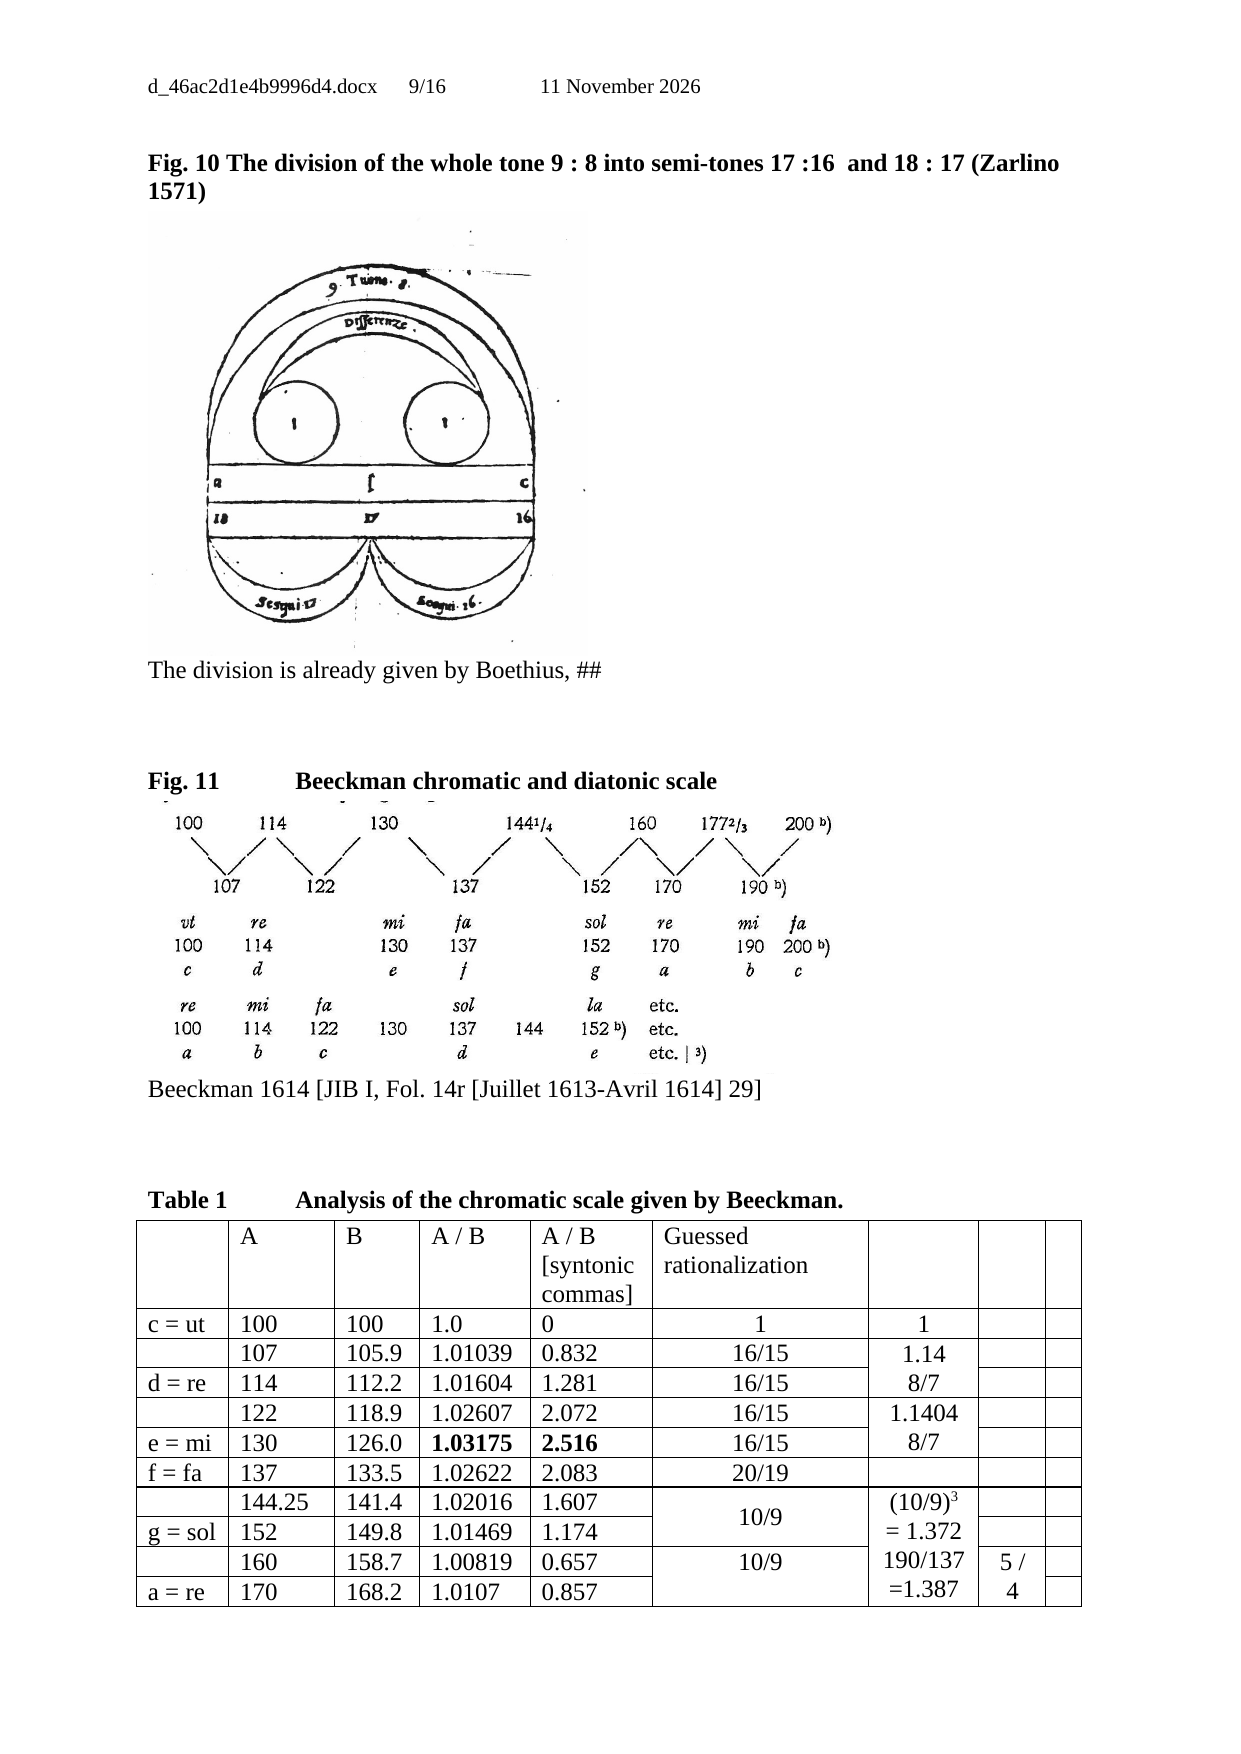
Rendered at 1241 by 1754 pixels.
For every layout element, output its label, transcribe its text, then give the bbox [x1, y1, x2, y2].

table_cell 1 [869, 1309, 978, 1337]
table_cell 0.832 [531, 1339, 652, 1367]
table_cell [1046, 1428, 1081, 1457]
table_cell 160 [229, 1547, 334, 1576]
table_cell [869, 1458, 978, 1486]
table_cell f = fa [137, 1458, 228, 1486]
table_cell 1.0107 [420, 1577, 530, 1606]
table_cell 1.00819 [420, 1547, 530, 1576]
table_header [137, 1221, 228, 1308]
table_cell c = ut [137, 1309, 228, 1337]
text The division is already given by Boethius, ## [148, 655, 1092, 684]
table_cell [979, 1339, 1045, 1367]
table_cell 0 [531, 1309, 652, 1337]
table_cell 0.657 [531, 1547, 652, 1576]
table_cell 10/9 [653, 1547, 868, 1606]
table_cell 105.9 [335, 1339, 419, 1367]
table_header [1046, 1221, 1081, 1308]
table_cell 130 [229, 1428, 334, 1457]
table_header [979, 1221, 1045, 1308]
table_cell 170 [229, 1577, 334, 1606]
table_cell 1.281 [531, 1368, 652, 1397]
table_header [869, 1221, 978, 1308]
table_cell 1.01604 [420, 1368, 530, 1397]
table_cell 16/15 [653, 1339, 868, 1367]
table_cell 1.607 [531, 1488, 652, 1516]
table_cell 10/9 [653, 1488, 868, 1546]
table_cell [1046, 1488, 1081, 1516]
table_cell 158.7 [335, 1547, 419, 1576]
table_cell 133.5 [335, 1458, 419, 1486]
subtitle Fig. 10 The division of the whole tone 9 : 8 into semi-tones 17 :16 and 18 : 17 (Zarlino 1571) [148, 148, 1092, 205]
table_header Guessed rationalization [653, 1221, 868, 1308]
table_cell [979, 1398, 1045, 1427]
table_cell 100 [335, 1309, 419, 1337]
table_cell e = mi [137, 1428, 228, 1457]
table_cell [979, 1517, 1045, 1546]
table_cell 16/15 [653, 1398, 868, 1427]
table_cell 1 [653, 1309, 868, 1337]
table_cell 126.0 [335, 1428, 419, 1457]
table_cell [979, 1309, 1045, 1337]
table_cell 20/19 [653, 1458, 868, 1486]
table_cell 1.03175 [420, 1428, 530, 1457]
subtitle Fig. 11 Beeckman chromatic and diatonic scale [148, 766, 1092, 795]
table_cell 122 [229, 1398, 334, 1427]
table_header A / B [syntonic commas] [531, 1221, 652, 1308]
table_cell 0.857 [531, 1577, 652, 1606]
table_cell [137, 1398, 228, 1427]
table_cell 1.0 [420, 1309, 530, 1337]
subtitle Table 1 Analysis of the chromatic scale given by Beeckman. [148, 1185, 1092, 1214]
table_cell g = sol [137, 1517, 228, 1546]
table_header B [335, 1221, 419, 1308]
table_cell 168.2 [335, 1577, 419, 1606]
table_cell [1046, 1398, 1081, 1427]
table_cell [1046, 1547, 1081, 1576]
table_cell 149.8 [335, 1517, 419, 1546]
table_cell 16/15 [653, 1368, 868, 1397]
table_cell 152 [229, 1517, 334, 1546]
table_cell 2.516 [531, 1428, 652, 1457]
table_cell [137, 1488, 228, 1516]
table_cell d = re [137, 1368, 228, 1397]
table_header A / B [420, 1221, 530, 1308]
table_cell 5 / 4 [979, 1547, 1045, 1606]
table_cell [1046, 1339, 1081, 1367]
table_cell 1.1404 8/7 [869, 1398, 978, 1457]
table_cell [137, 1547, 228, 1576]
table_cell [1046, 1517, 1081, 1546]
table_cell 1.02607 [420, 1398, 530, 1427]
table_cell 137 [229, 1458, 334, 1486]
table_cell a = re [137, 1577, 228, 1606]
picture [147, 211, 589, 656]
table_header A [229, 1221, 334, 1308]
table_cell 1.174 [531, 1517, 652, 1546]
text Beeckman 1614 [JIB I, Fol. 14r [Juillet 1613-Avril 1614] 29] [148, 1074, 1092, 1103]
table_cell 107 [229, 1339, 334, 1367]
table_cell 1.02622 [420, 1458, 530, 1486]
table_cell 100 [229, 1309, 334, 1337]
table_cell [979, 1488, 1045, 1516]
table_cell 144.25 [229, 1488, 334, 1516]
table_cell [1046, 1577, 1081, 1606]
table_cell 114 [229, 1368, 334, 1397]
table_cell 118.9 [335, 1398, 419, 1427]
table_cell [979, 1368, 1045, 1397]
table_cell 1.01039 [420, 1339, 530, 1367]
table_cell 1.14 8/7 [869, 1339, 978, 1397]
table_cell (10/9)3 = 1.372 190/137 =1.387 [869, 1488, 978, 1606]
picture [147, 801, 859, 1074]
table_cell 112.2 [335, 1368, 419, 1397]
table_cell 141.4 [335, 1488, 419, 1516]
table_cell [1046, 1309, 1081, 1337]
table_cell 2.083 [531, 1458, 652, 1486]
table_cell 16/15 [653, 1428, 868, 1457]
table_cell [137, 1339, 228, 1367]
table_cell [1046, 1368, 1081, 1397]
table_cell [979, 1428, 1045, 1457]
table_cell 1.01469 [420, 1517, 530, 1546]
table_cell [1046, 1458, 1081, 1486]
table_cell [979, 1458, 1045, 1486]
table_cell 1.02016 [420, 1488, 530, 1516]
table_cell 2.072 [531, 1398, 652, 1427]
